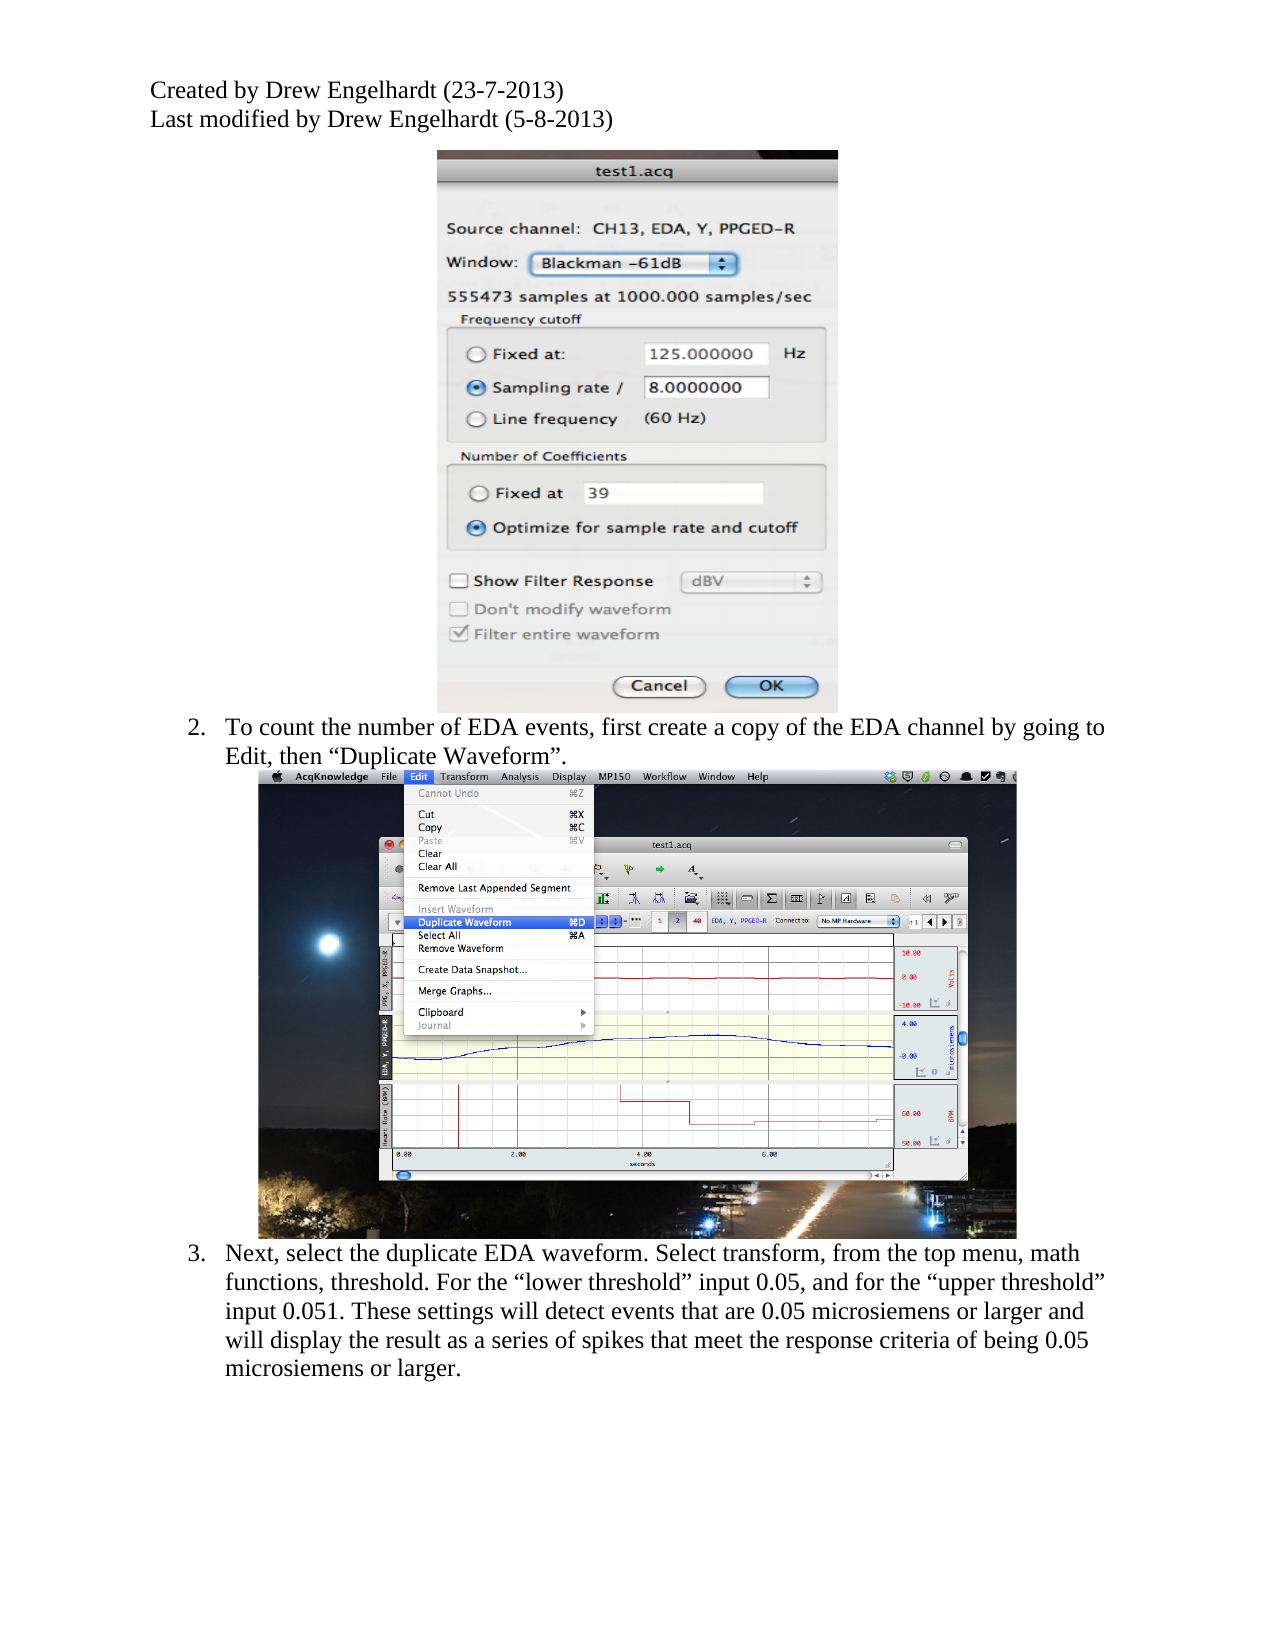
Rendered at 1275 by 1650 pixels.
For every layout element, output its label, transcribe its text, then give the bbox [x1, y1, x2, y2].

list To count the number of EDA events, first create a copy of the EDA channel by going to Edit, then “Duplicate Waveform”. [187, 712, 1125, 770]
list Next, select the duplicate EDA waveform. Select transform, from the top menu, math functions, threshold. For the “lower threshold” input 0.05, and for the “upper threshold” input 0.051. These settings will detect events that are 0.05 microsiemens or larger and will display the result as a series of spikes that meet the response criteria of being 0.05 microsiemens or larger. [187, 1238, 1125, 1382]
picture [437, 150, 839, 713]
picture [258, 770, 1017, 1239]
